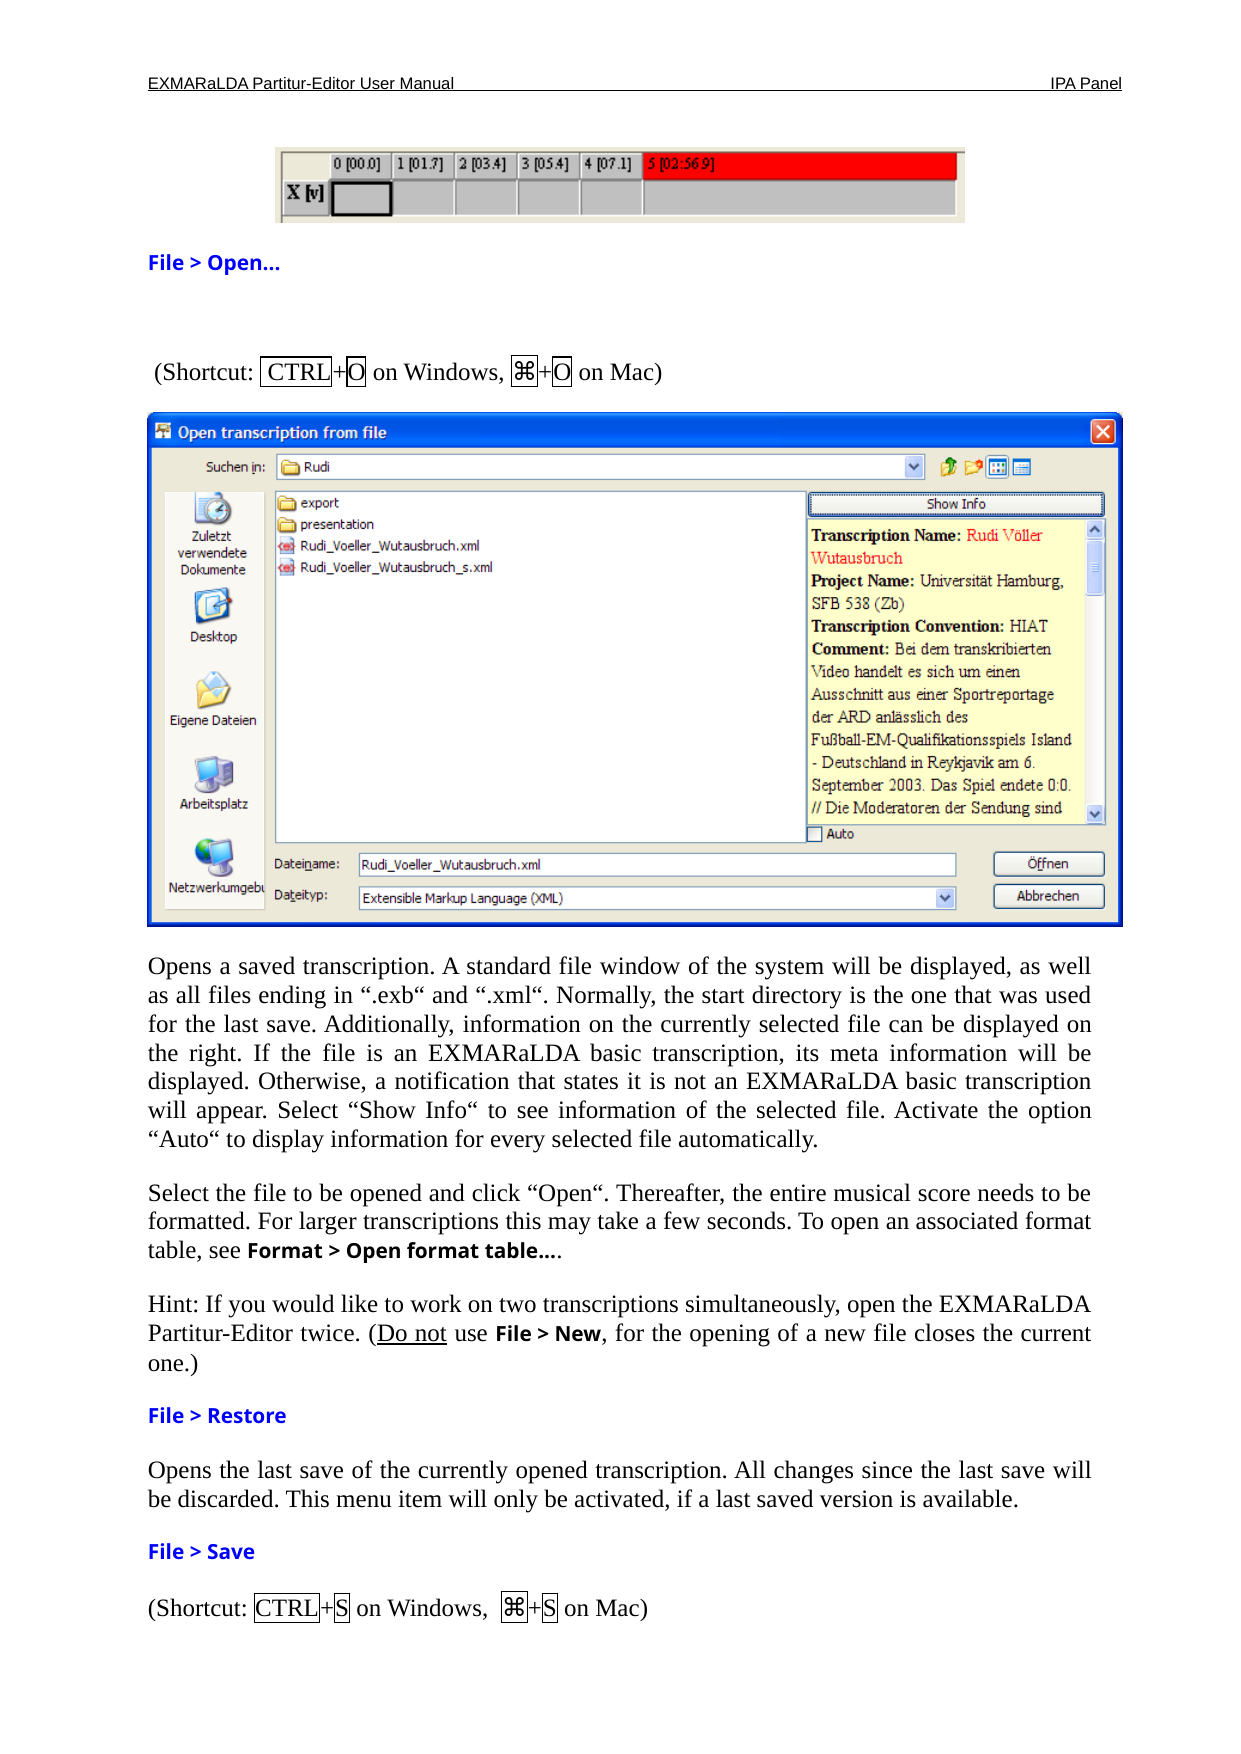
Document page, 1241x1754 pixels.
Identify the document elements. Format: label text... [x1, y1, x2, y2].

subtitle File > Restore [148, 1402, 1093, 1430]
text Opens the last save of the currently opened transcription. All changes since the last save will be discarded. This menu item will only be activated, if a last saved version is available. [148, 1455, 1093, 1512]
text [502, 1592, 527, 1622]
text (Shortcut: CTRL+O on Windows, ⌘+O on Mac) [538, 355, 1093, 387]
picture [147, 412, 1123, 927]
text (Shortcut: CTRL+S on Windows, ⌘+S on Mac) [148, 1591, 501, 1623]
text (Shortcut: CTRL+O on Windows, ⌘+O on Mac) [148, 355, 511, 387]
text Opens a saved transcription. A standard file window of the system will be displayed, as well as all files ending in “.exb“ and “.xml“. Normally, the start directory is the one that was used for the last save. Additionally, information on the currently selected file can be displayed on the right. If the file is an EXMARaLDA basic transcription, its meta information will be displayed. Otherwise, a notification that states it is not an EXMARaLDA basic transcription will appear. Select “Show Info“ to see information of the selected file. Activate the option “Auto“ to display information for every selected file automatically. [148, 951, 1093, 1153]
subtitle File > Open... [148, 248, 1093, 276]
subtitle File > Save [148, 1537, 1093, 1566]
text Hint: If you would like to work on two transcriptions simultaneously, open the EXMARaLDA Partitur-Editor twice. (Do not use File > New, for the opening of a new file closes the current one.) [148, 1289, 1093, 1377]
text Select the file to be opened and click “Open“. Thereafter, the entire musical score needs to be formatted. For larger transcriptions this may take a few seconds. To open an associated format table, see Format > Open format table.... [148, 1178, 1093, 1264]
text (Shortcut: CTRL+S on Windows, ⌘+S on Mac) [528, 1591, 1093, 1623]
picture [275, 147, 965, 223]
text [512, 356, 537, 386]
